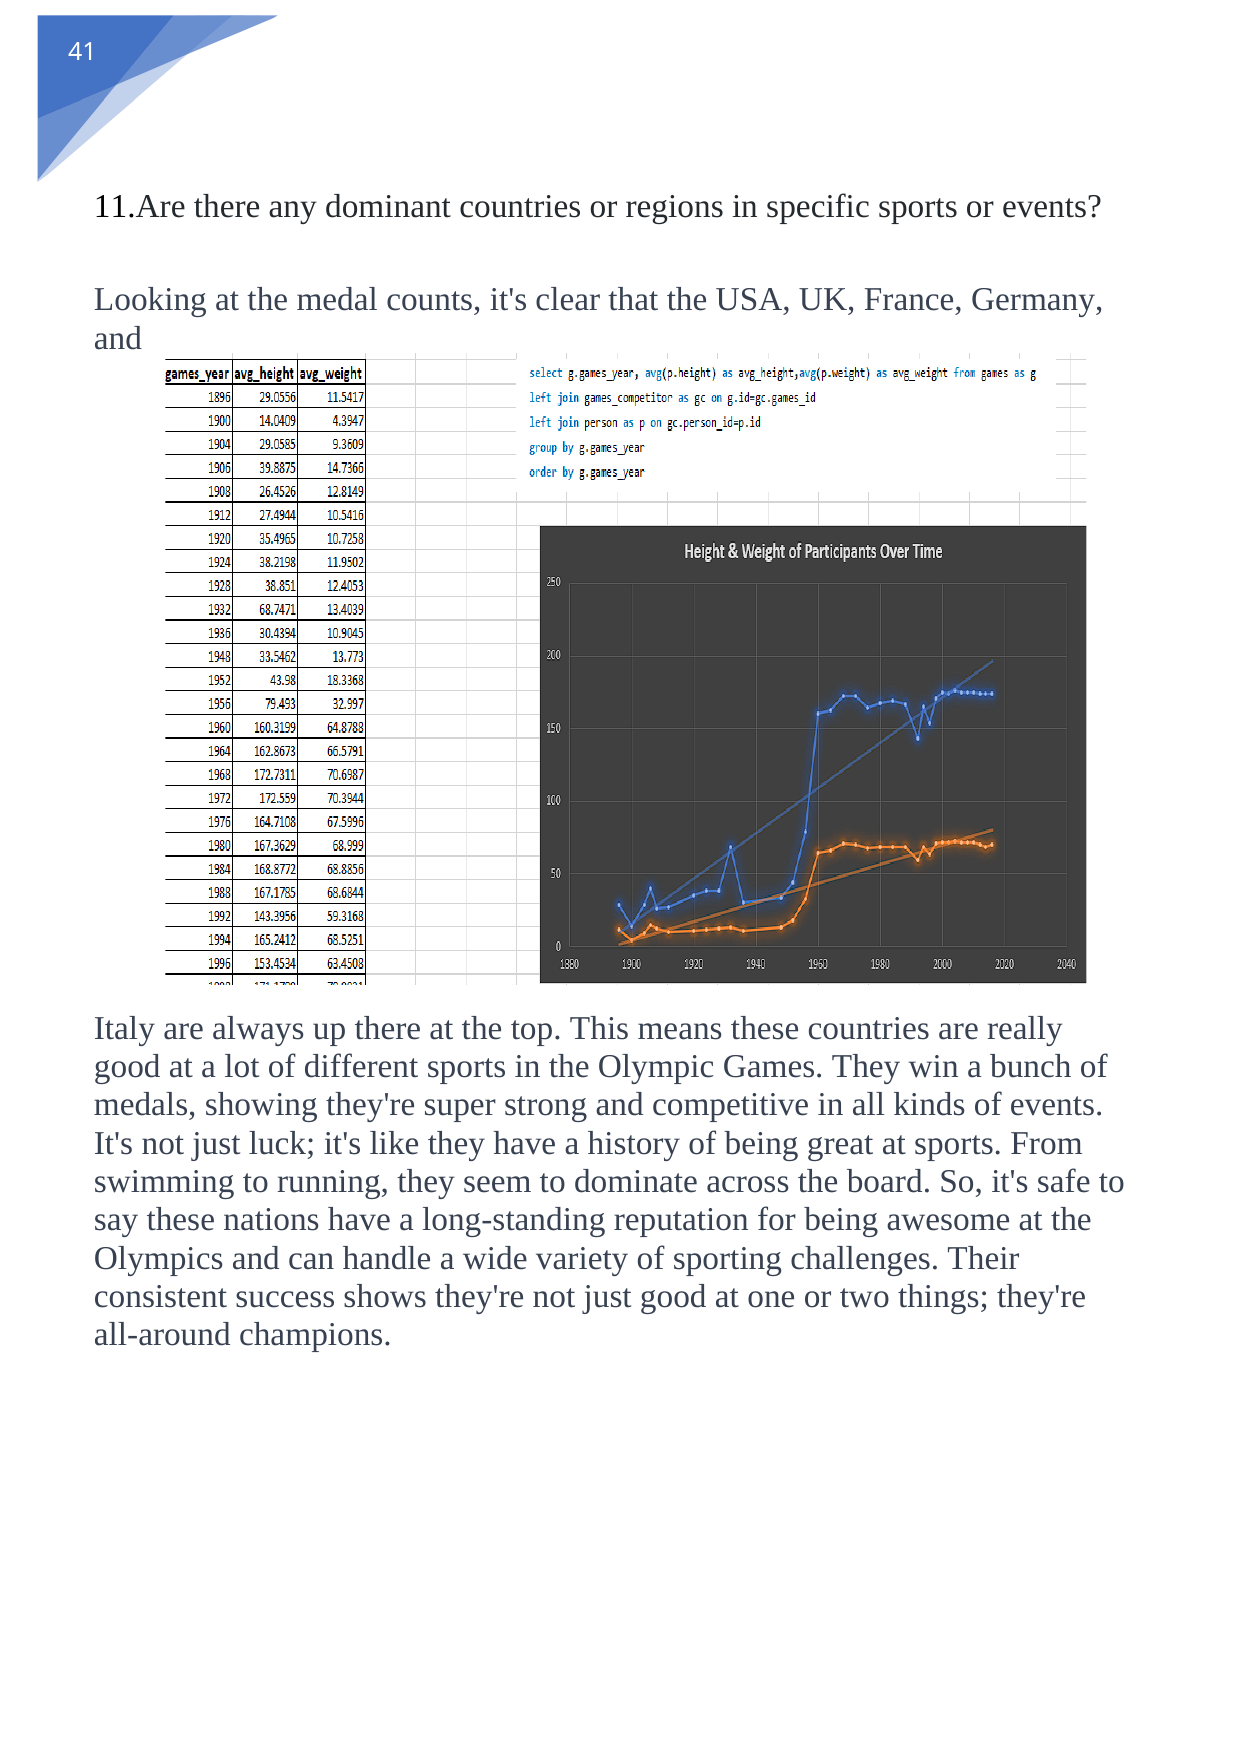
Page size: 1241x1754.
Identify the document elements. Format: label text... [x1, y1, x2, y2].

picture [37, 15, 279, 184]
picture [164, 353, 1086, 984]
text 11.Are there any dominant countries or regions in specific sports or events? [94, 186, 1134, 225]
